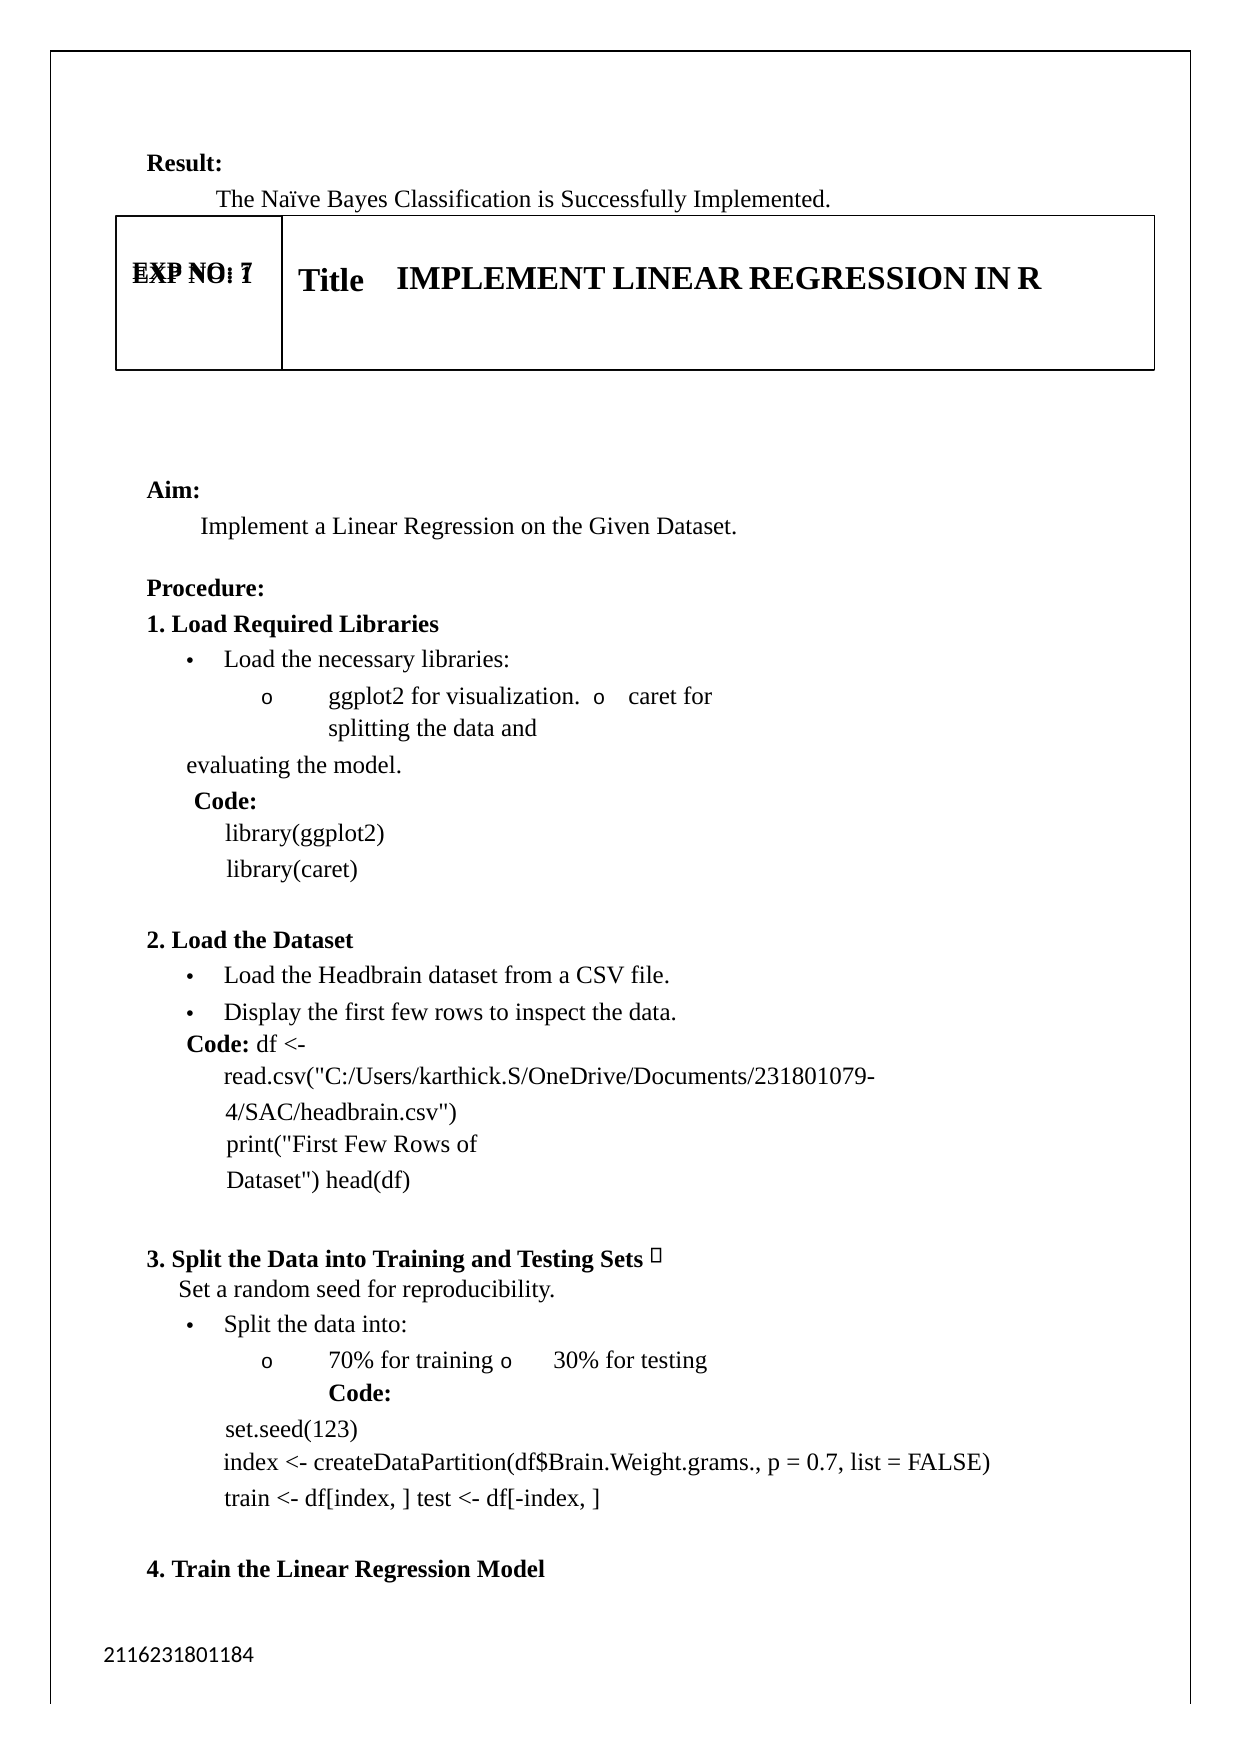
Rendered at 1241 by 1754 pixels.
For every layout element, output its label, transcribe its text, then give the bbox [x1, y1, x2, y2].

list 70% for training o 30% for testing Code: [261, 1346, 776, 1407]
list Split the Data into Training and Testing Sets Set a random seed for reproducibility. [146, 1239, 683, 1302]
text Dataset") head(df) [226, 1165, 1073, 1194]
text The Naïve Bayes Classification is Successfully Implemented. [216, 184, 1073, 213]
text Procedure: [146, 573, 683, 602]
text set.seed(123) [225, 1414, 1073, 1443]
list Load Required Libraries [146, 609, 683, 638]
list Load the necessary libraries: [186, 644, 1073, 673]
text Aim: [146, 475, 683, 504]
text Result: [146, 148, 683, 177]
text evaluating the model. [186, 750, 1073, 778]
list Train the Linear Regression Model [146, 1554, 683, 1583]
text Code: df <- read.csv("C:/Users/karthick.S/OneDrive/Documents/231801079- [186, 1029, 963, 1089]
list Split the data into: [186, 1309, 1073, 1338]
text train <- df[index, ] test <- df[-index, ] [224, 1483, 1073, 1512]
text Code: library(ggplot2) [193, 786, 429, 847]
text index <- createDataPartition(df$Brain.Weight.grams., p = 0.7, list = FALSE) [223, 1447, 1073, 1476]
text Implement a Linear Regression on the Given Dataset. [200, 511, 1073, 539]
picture [1154, 354, 1162, 384]
list Display the first few rows to inspect the data. [186, 997, 1073, 1026]
list Load the Dataset [146, 925, 683, 954]
list Load the Headbrain dataset from a CSV file. [186, 961, 1073, 989]
text library(caret) [226, 854, 1073, 883]
text 4/SAC/headbrain.csv") print("First Few Rows of [225, 1097, 573, 1158]
picture [650, 1239, 677, 1268]
list ggplot2 for visualization. o caret for splitting the data and [261, 681, 776, 742]
picture [116, 216, 1154, 369]
